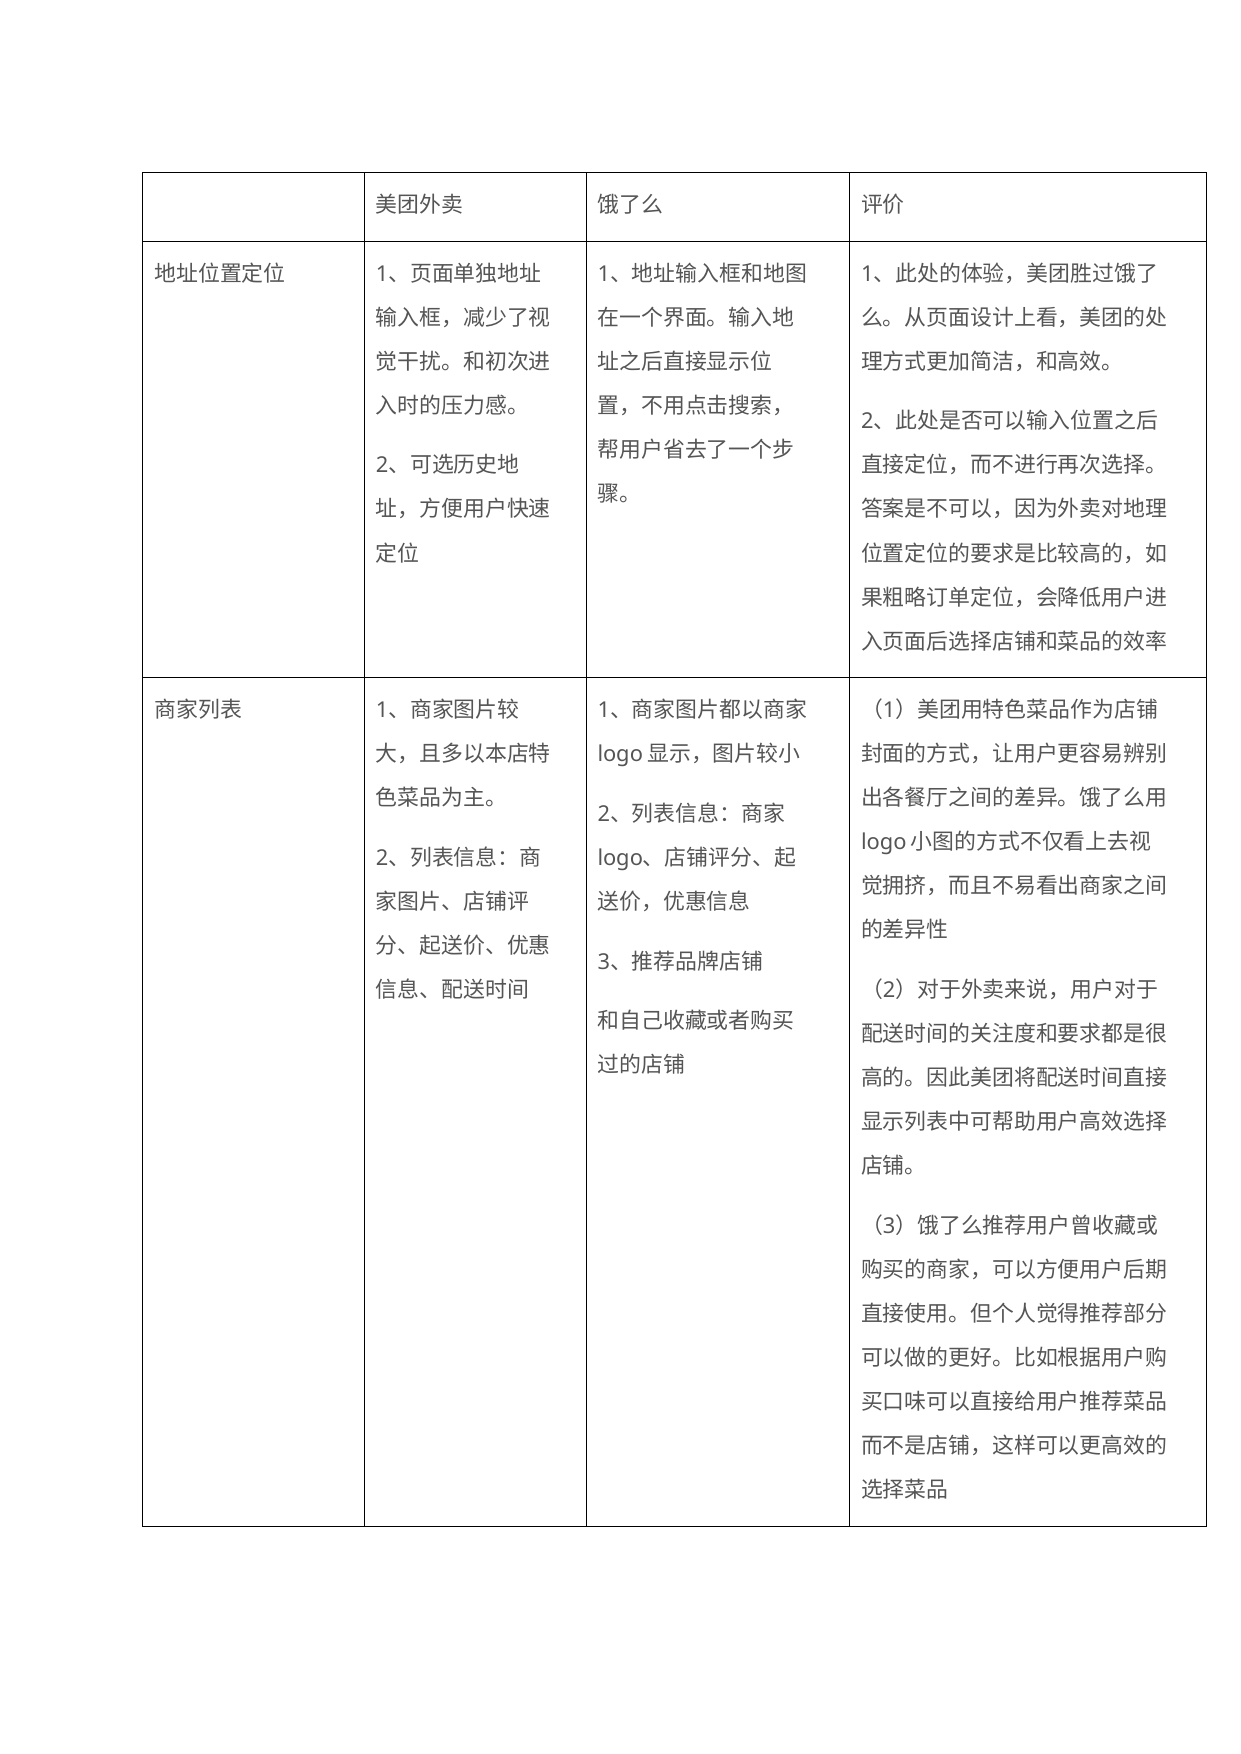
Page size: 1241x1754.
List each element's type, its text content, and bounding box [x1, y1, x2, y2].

table_header 饿了么 [587, 173, 849, 241]
table_cell 1、此处的体验，美团胜过饿了么。从页面设计上看，美团的处理方式更加简洁，和高效。 2、此处是否可以输入位置之后直接定位，而不进行再次选择。答案是不可以，因为外卖对地理位置定位的要求是比较高的，如果粗略订单定位，会降低用户进入页面后选择店铺和菜品的效率 [850, 242, 1206, 677]
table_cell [587, 678, 849, 1526]
table_cell 地址位置定位 [143, 242, 364, 677]
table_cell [365, 678, 586, 1526]
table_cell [850, 678, 1206, 1526]
table_cell 商家列表 [143, 678, 364, 1526]
table_header [143, 173, 364, 241]
table_cell 1、页面单独地址输入框，减少了视觉干扰。和初次进入时的压力感。 2、可选历史地址，方便用户快速定位 [365, 242, 586, 677]
table_header 美团外卖 [365, 173, 586, 241]
table_cell 1、地址输入框和地图在一个界面。输入地址之后直接显示位置，不用点击搜索，帮用户省去了一个步骤。 [587, 242, 849, 677]
table_header 评价 [850, 173, 1206, 241]
